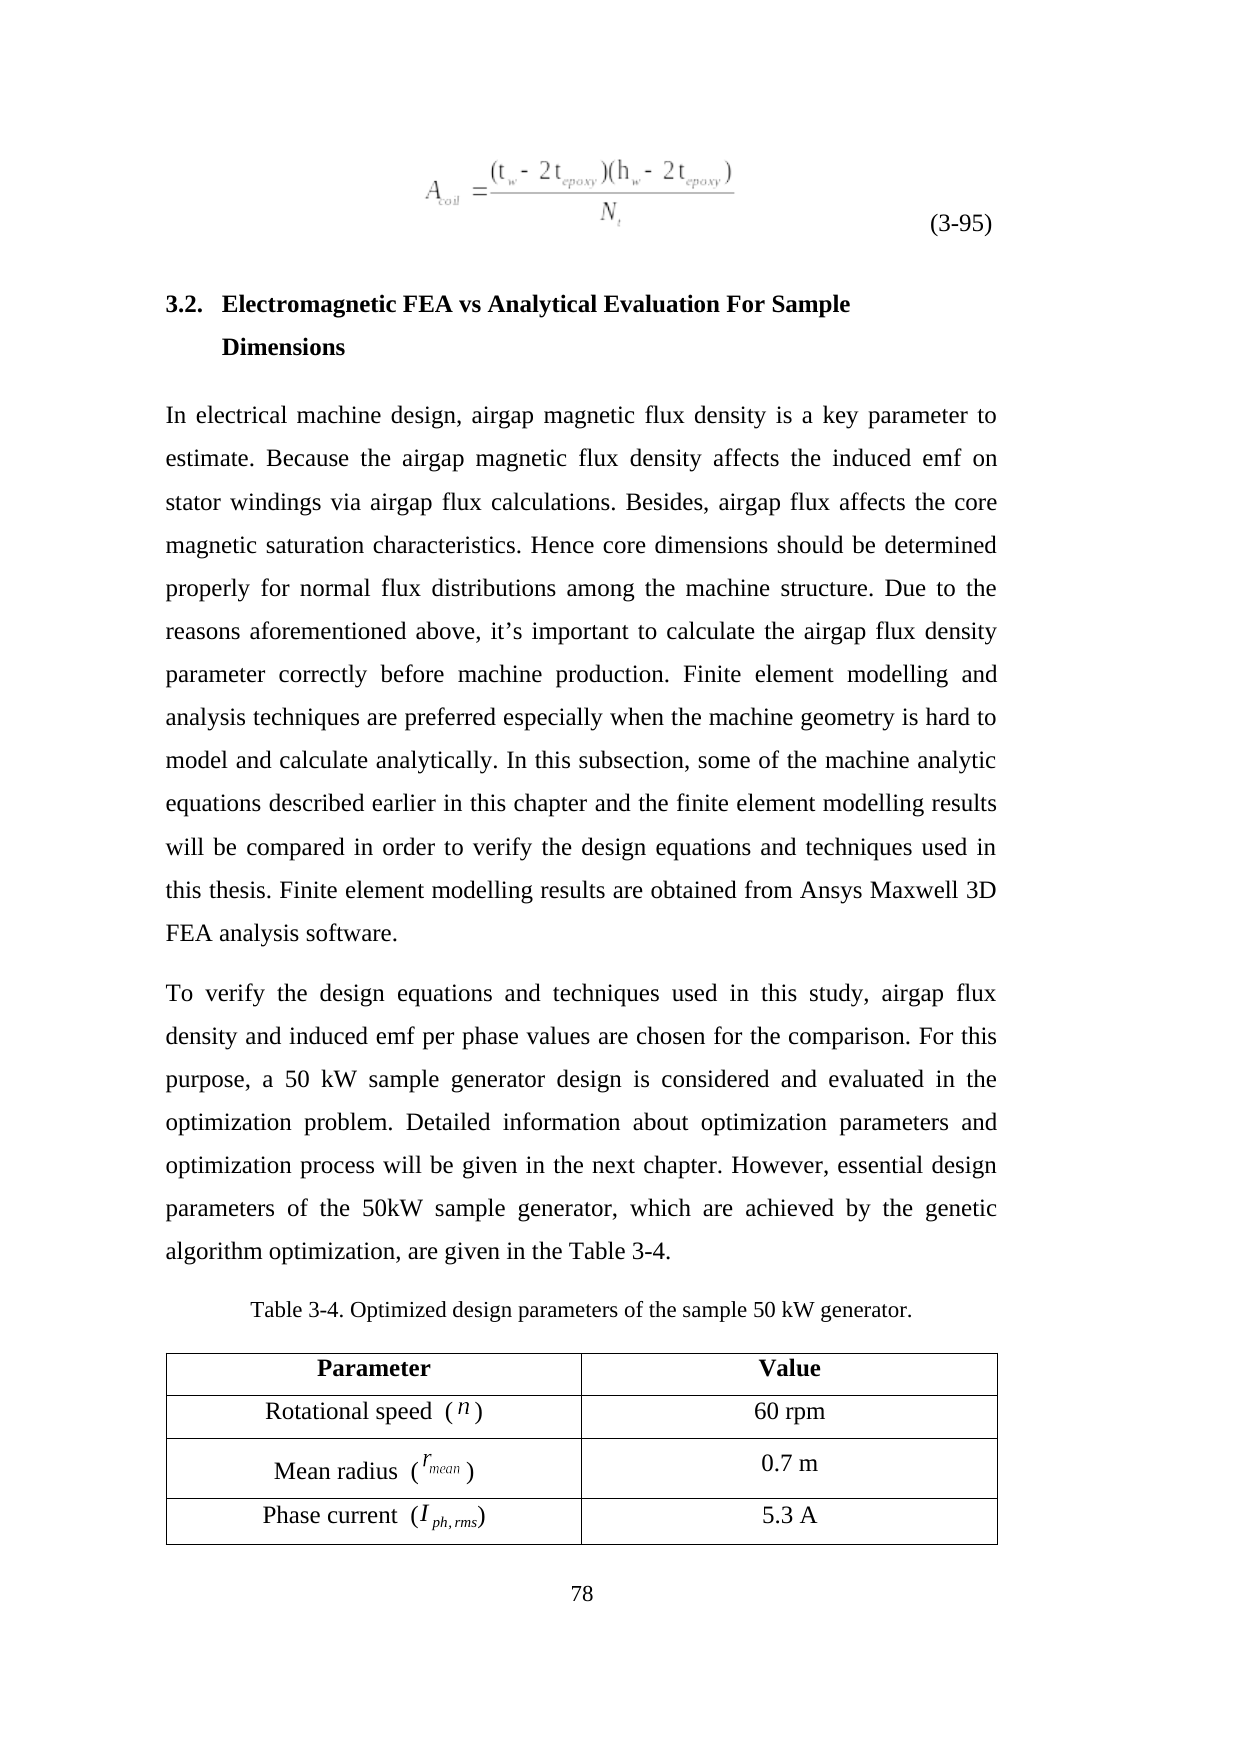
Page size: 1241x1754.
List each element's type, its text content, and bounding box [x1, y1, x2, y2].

table_cell Mean radius () [167, 1439, 581, 1498]
table_cell Phase current () [167, 1499, 581, 1544]
table_header Parameter [167, 1354, 581, 1395]
text (3-95) [165, 153, 998, 237]
table_cell 0.7 m [582, 1439, 997, 1498]
table_cell 5.3 A [582, 1499, 997, 1544]
text Table 3-4. Optimized design parameters of the sample 50 kW generator. [165, 1296, 998, 1323]
text In electrical machine design, airgap magnetic flux density is a key parameter to estimate. Because the airgap magnetic flux density affects the induced emf on stator windings via airgap flux calculations. Besides, airgap flux affects the core magnetic saturation characteristics. Hence core dimensions should be determined properly for normal flux distributions among the machine structure. Due to the reasons aforementioned above, it’s important to calculate the airgap flux density parameter correctly before machine production. Finite element modelling and analysis techniques are preferred especially when the machine geometry is hard to model and calculate analytically. In this subsection, some of the machine analytic equations described earlier in this chapter and the finite element modelling results will be compared in order to verify the design equations and techniques used in this thesis. Finite element modelling results are obtained from Ansys Maxwell 3D FEA analysis software. [165, 400, 998, 947]
subtitle Electromagnetic FEA vs Analytical Evaluation For Sample Dimensions [165, 289, 998, 361]
text To verify the design equations and techniques used in this study, airgap flux density and induced emf per phase values are chosen for the comparison. For this purpose, a 50 kW sample generator design is considered and evaluated in the optimization problem. Detailed information about optimization parameters and optimization process will be given in the next chapter. However, essential design parameters of the 50kW sample generator, which are achieved by the genetic algorithm optimization, are given in the Table 3-4. [165, 978, 998, 1265]
table_cell 60 rpm [582, 1396, 997, 1438]
table_header Value [582, 1354, 997, 1395]
table_cell Rotational speed () [167, 1396, 581, 1438]
